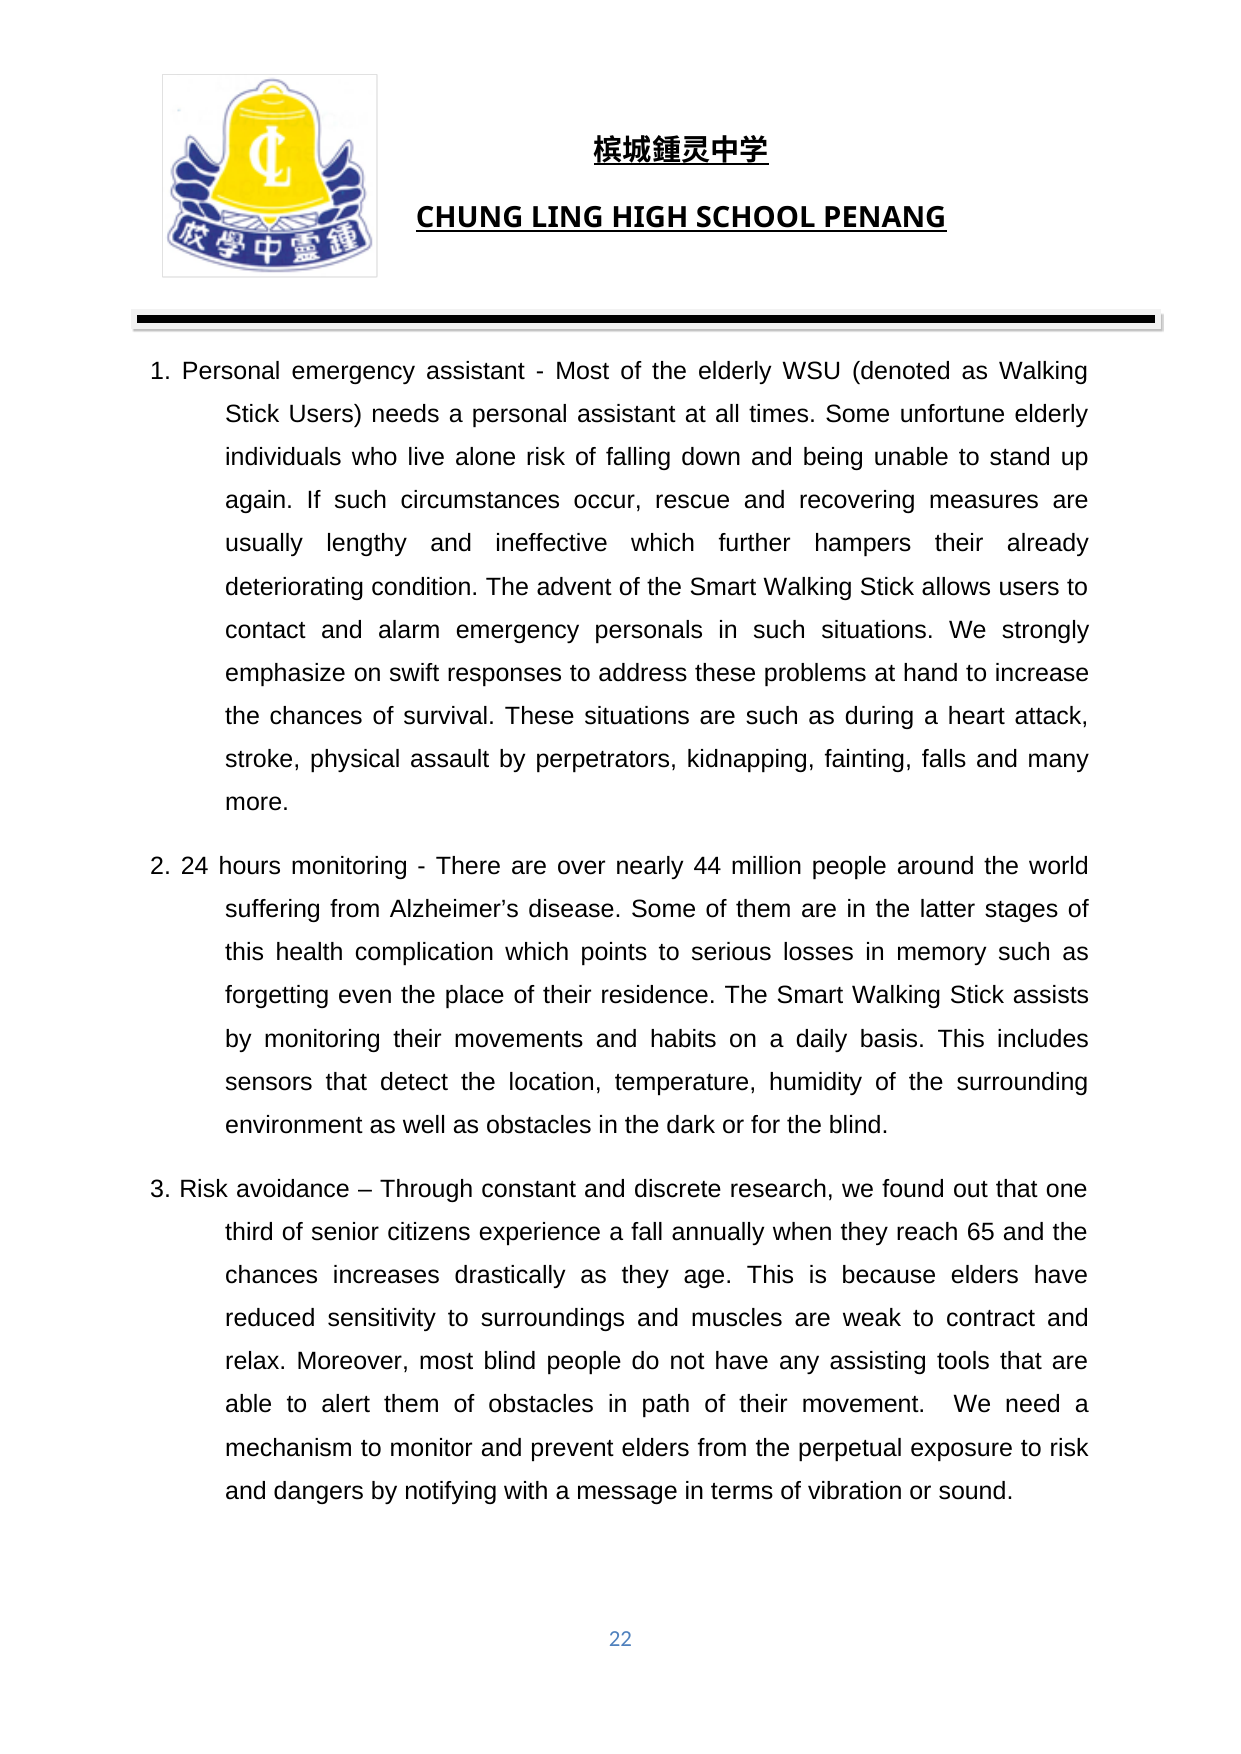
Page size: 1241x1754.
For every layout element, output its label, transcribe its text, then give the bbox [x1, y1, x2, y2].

text 3. Risk avoidance – Through constant and discrete research, we found out that one third of senior citizens experience a fall annually when they reach 65 and the chances increases drastically as they age. This is because elders have reduced sensitivity to surroundings and muscles are weak to contract and relax. Moreover, most blind people do not have any assisting tools that are able to alert them of obstacles in path of their movement. We need a mechanism to monitor and prevent elders from the perpetual exposure to risk and dangers by notifying with a message in terms of vibration or sound. [150, 1174, 1090, 1504]
text 1. Personal emergency assistant - Most of the elderly WSU (denoted as Walking Stick Users) needs a personal assistant at all times. Some unfortune elderly individuals who live alone risk of falling down and being unable to stand up again. If such circumstances occur, rescue and recovering measures are usually lengthy and ineffective which further hampers their already deteriorating condition. The advent of the Smart Walking Stick allows users to contact and alarm emergency personals in such situations. We strongly emphasize on swift responses to address these problems at hand to increase the chances of survival. These situations are such as during a heart attack, stroke, physical assault by perpetrators, kidnapping, fainting, falls and many more. [150, 356, 1090, 816]
text 2. 24 hours monitoring - There are over nearly 44 million people around the world suffering from Alzheimer’s disease. Some of them are in the latter stages of this health complication which points to serious losses in memory such as forgetting even the place of their residence. The Smart Walking Stick assists by monitoring their movements and habits on a daily basis. This includes sensors that detect the location, temperature, humidity of the surrounding environment as well as obstacles in the dark or for the blind. [150, 851, 1090, 1138]
picture [161, 73, 379, 279]
